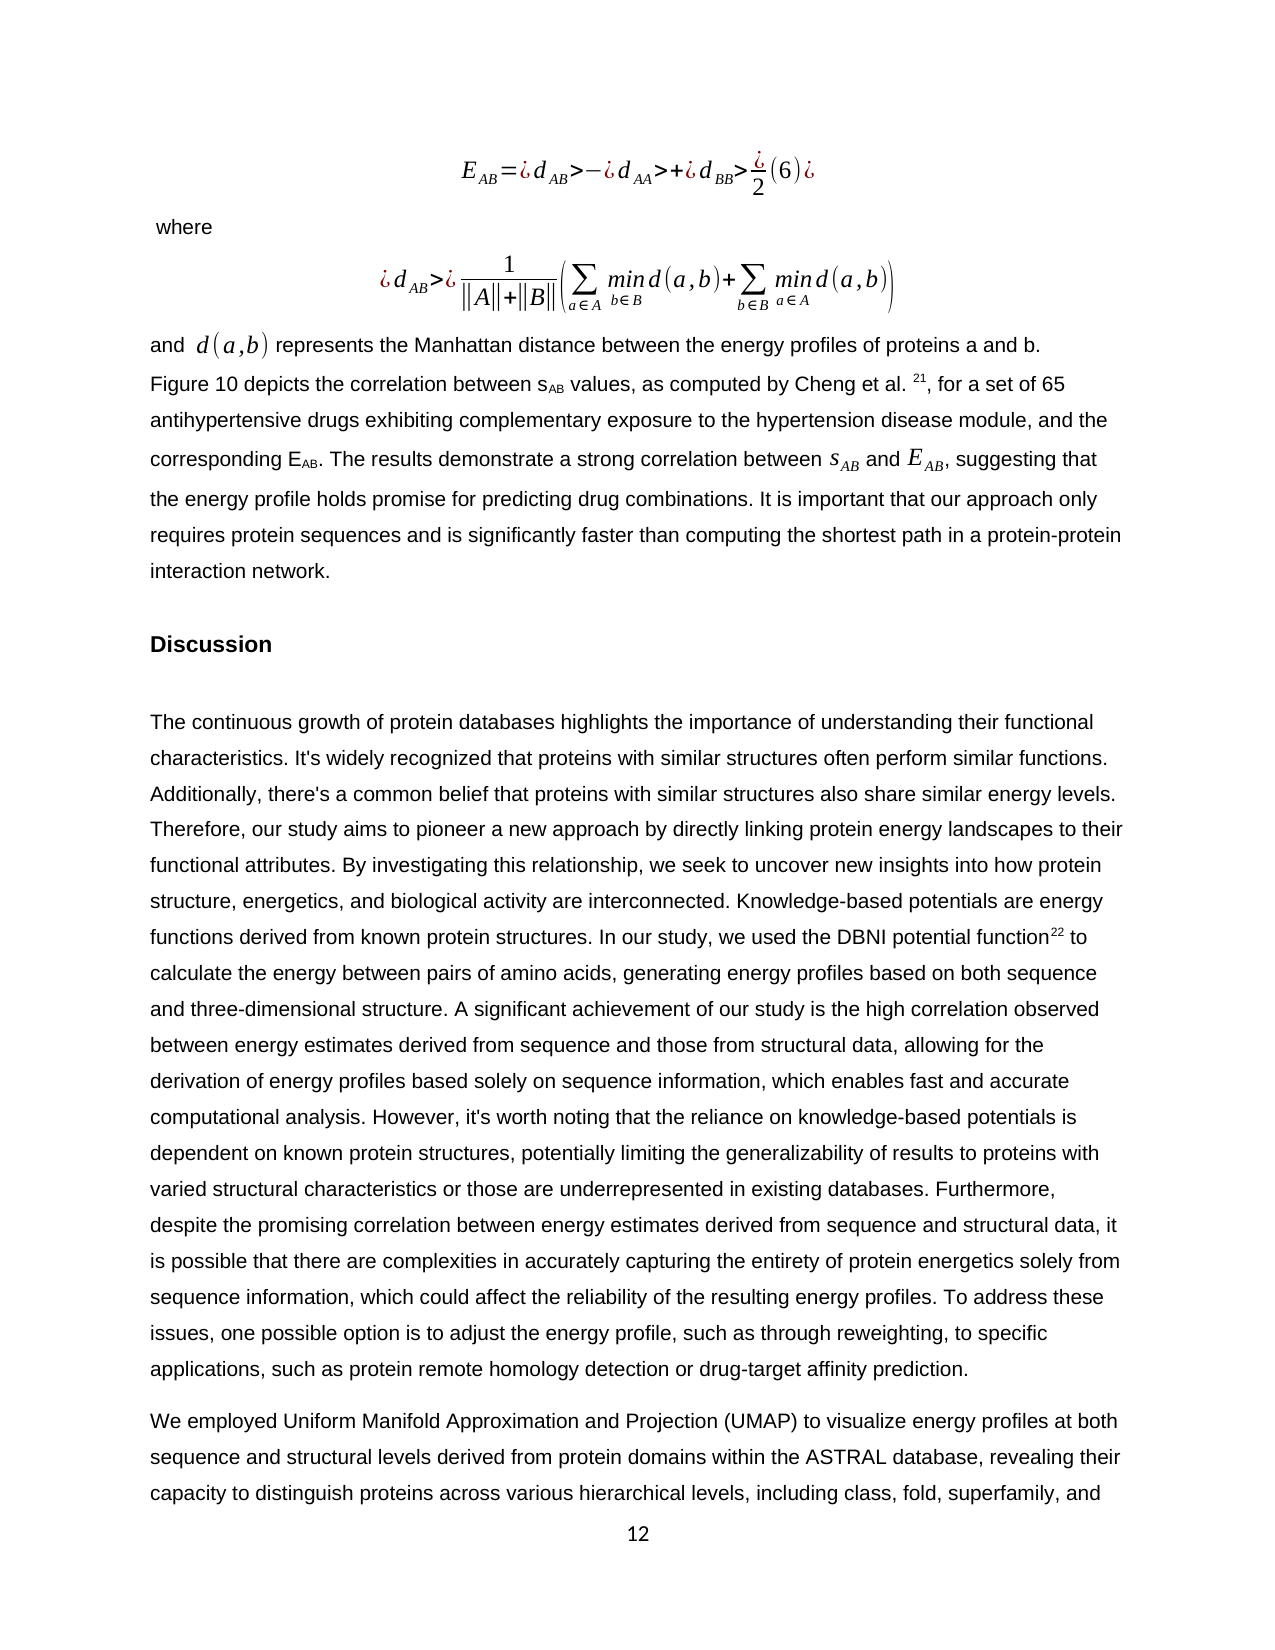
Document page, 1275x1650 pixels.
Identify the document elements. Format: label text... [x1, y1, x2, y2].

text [150, 1409, 1125, 1505]
text The continuous growth of protein databases highlights the importance of understanding their functional characteristics. It's widely recognized that proteins with similar structures often perform similar functions. Additionally, there's a common belief that proteins with similar structures also share similar energy levels. Therefore, our study aims to pioneer a new approach by directly linking protein energy landscapes to their functional attributes. By investigating this relationship, we seek to uncover new insights into how protein structure, energetics, and biological activity are interconnected. Knowledge-based potentials are energy functions derived from known protein structures. In our study, we used the DBNI potential function22 to calculate the energy between pairs of amino acids, generating energy profiles based on both sequence and three-dimensional structure. A significant achievement of our study is the high correlation observed between energy estimates derived from sequence and those from structural data, allowing for the derivation of energy profiles based solely on sequence information, which enables fast and accurate computational analysis. However, it's worth noting that the reliance on knowledge-based potentials is dependent on known protein structures, potentially limiting the generalizability of results to proteins with varied structural characteristics or those are underrepresented in existing databases. Furthermore, despite the promising correlation between energy estimates derived from sequence and structural data, it is possible that there are complexities in accurately capturing the entirety of protein energetics solely from sequence information, which could affect the reliability of the resulting energy profiles. To address these issues, one possible option is to adjust the energy profile, such as through reweighting, to specific applications, such as protein remote homology detection or drug-target affinity prediction. [150, 709, 1125, 1380]
text and represents the Manhattan distance between the energy profiles of proteins a and b. [150, 329, 1125, 359]
text where [150, 215, 1125, 239]
text Discussion [150, 631, 1125, 657]
text Figure 10 depicts the correlation between sAB values, as computed by Cheng et al. 21, for a set of 65 antihypertensive drugs exhibiting complementary exposure to the hypertension disease module, and the corresponding EAB. The results demonstrate a strong correlation between and , suggesting that the energy profile holds promise for predicting drug combinations. It is important that our approach only requires protein sequences and is significantly faster than computing the shortest path in a protein-protein interaction network. [150, 372, 1125, 583]
